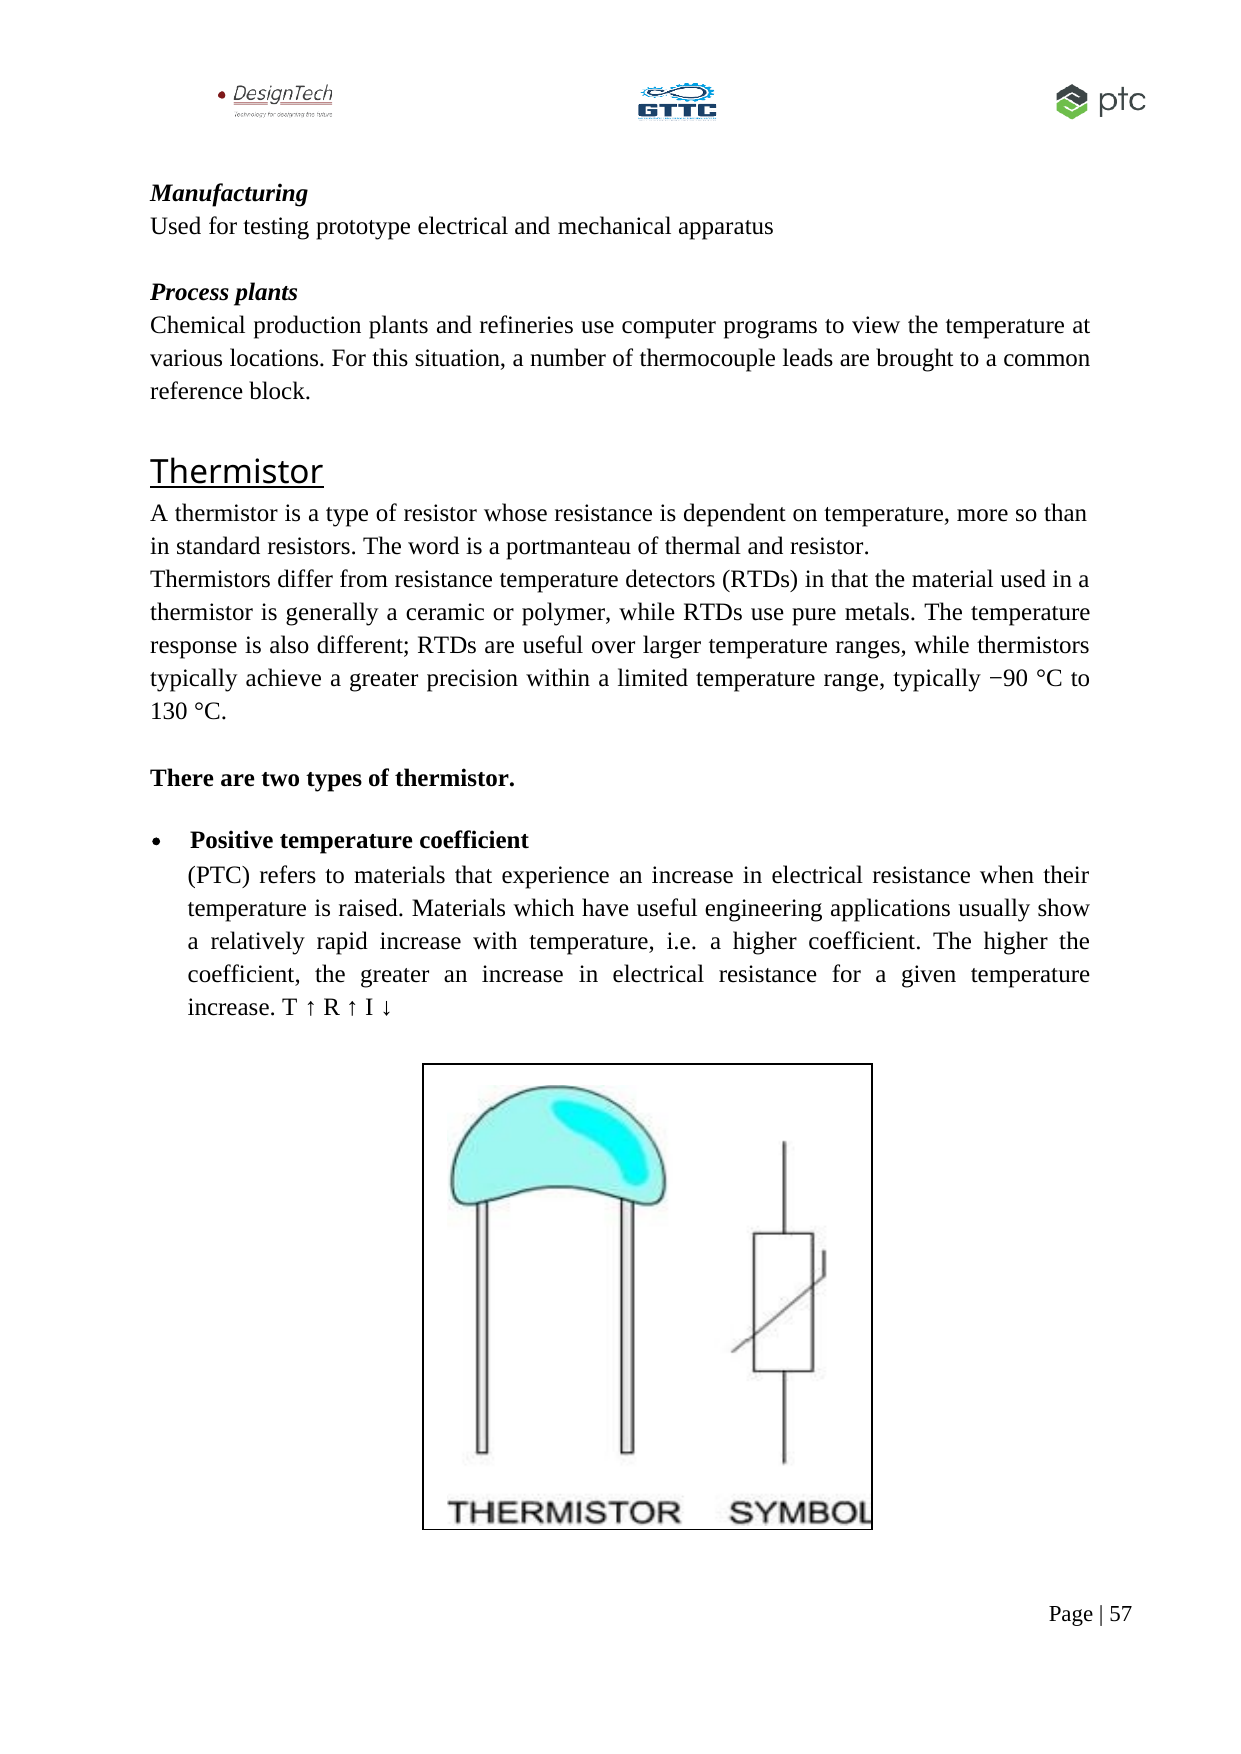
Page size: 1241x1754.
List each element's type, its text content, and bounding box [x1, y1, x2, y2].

subtitle Manufacturing [150, 178, 1132, 207]
text Thermistors differ from resistance temperature detectors (RTDs) in that the material used in a thermistor is generally a ceramic or polymer, while RTDs use pure metals. The temperature response is also different; RTDs are useful over larger temperature ranges, while thermistors typically achieve a greater precision within a limited temperature range, typically −90 °C to 130 °C. [150, 564, 1091, 725]
text Used for testing prototype electrical and mechanical apparatus [150, 211, 1132, 240]
subtitle Process plants [150, 277, 1132, 306]
picture [1056, 83, 1146, 120]
text Chemical production plants and refineries use computer programs to view the temperature at various locations. For this situation, a number of thermocouple leads are brought to a common reference block. [150, 310, 1091, 405]
picture [218, 84, 333, 118]
subtitle There are two types of thermistor. [150, 763, 1132, 792]
list Positive temperature coefficient [152, 825, 1132, 854]
subtitle Thermistor [150, 447, 1132, 493]
text (PTC) refers to materials that experience an increase in electrical resistance when their temperature is raised. Materials which have useful engineering applications usually show a relatively rapid increase with temperature, i.e. a higher coefficient. The higher the coefficient, the greater an increase in electrical resistance for a given temperature increase. T ↑ R ↑ I ↓ [187, 860, 1091, 1021]
text A thermistor is a type of resistor whose resistance is dependent on temperature, more so than in standard resistors. The word is a portmanteau of thermal and resistor. [150, 498, 1089, 560]
picture [447, 1085, 871, 1526]
picture [638, 83, 717, 121]
